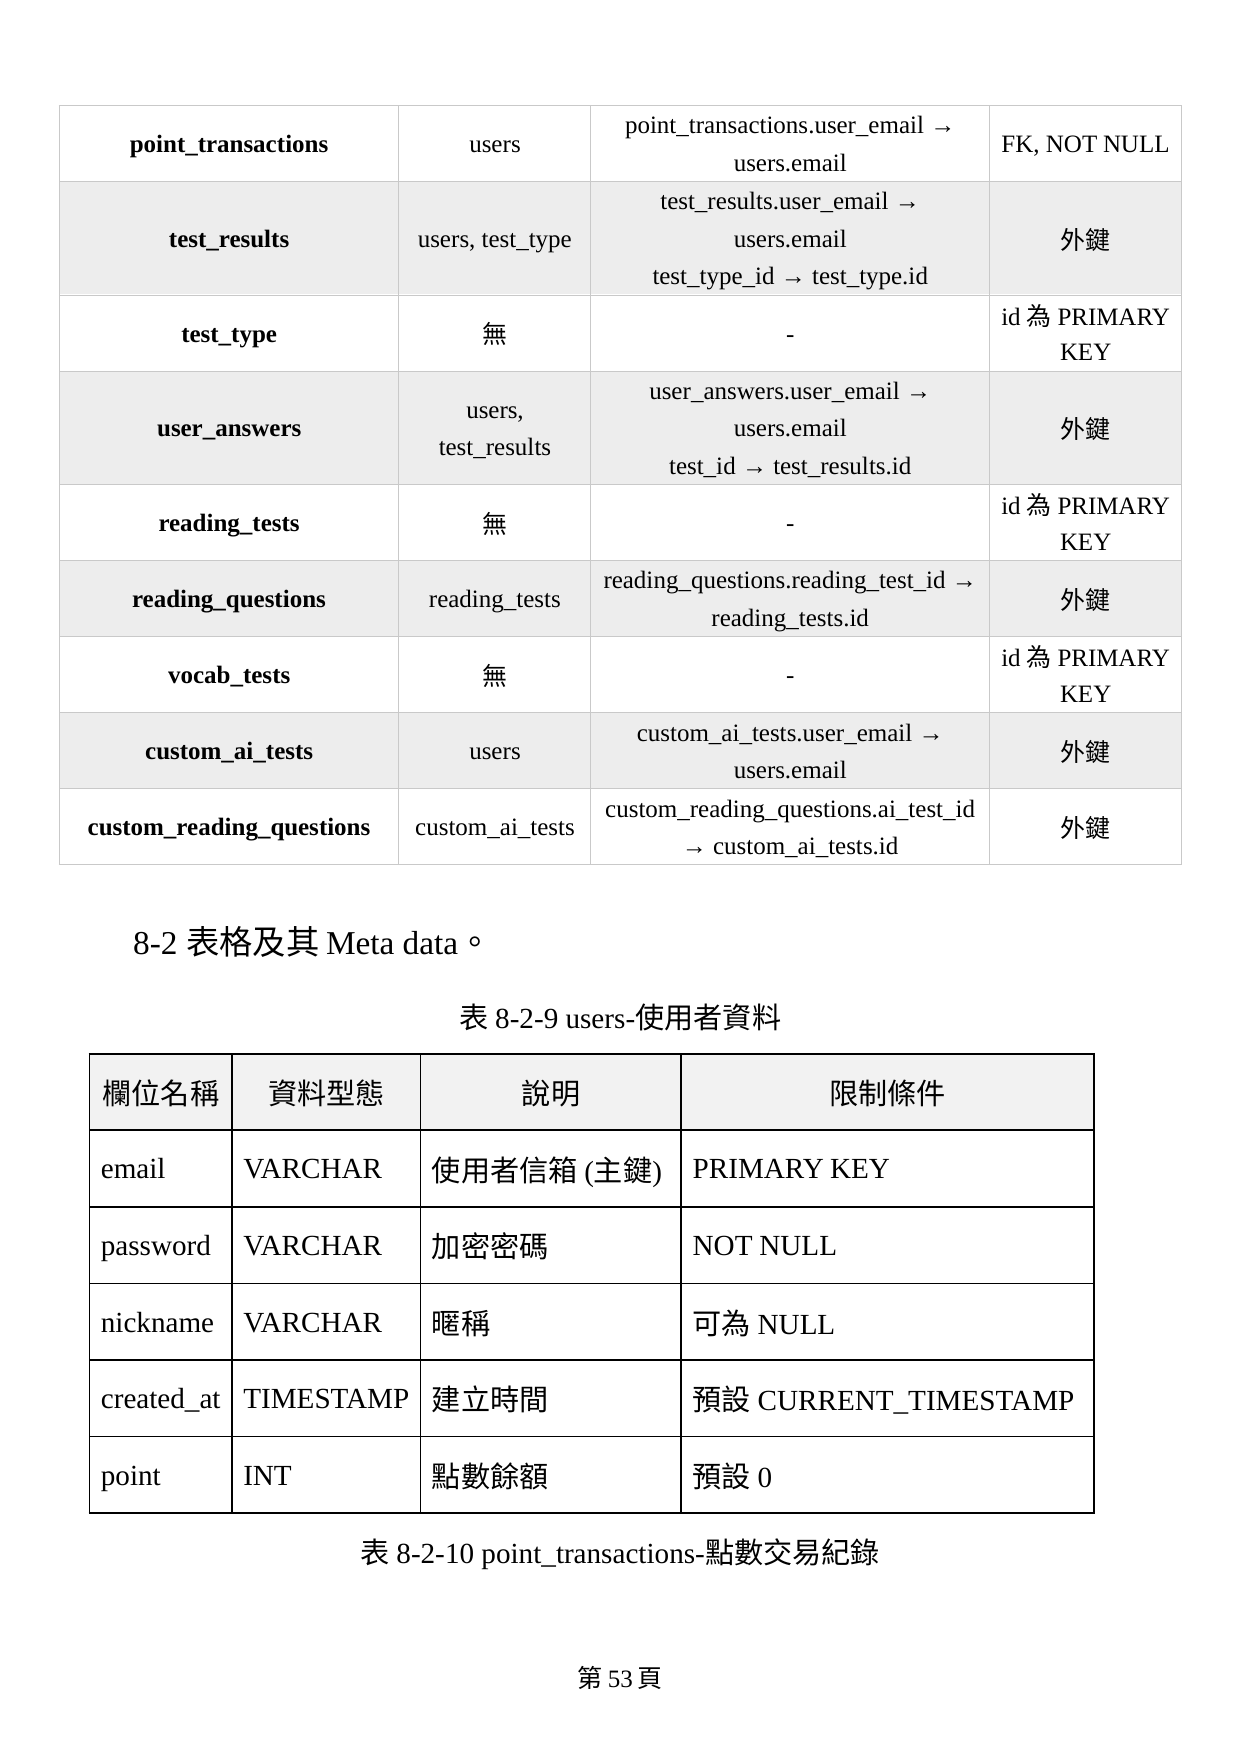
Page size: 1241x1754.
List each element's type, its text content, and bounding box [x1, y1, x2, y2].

table_cell point_transactions [60, 106, 398, 181]
table_cell vocab_tests [60, 637, 398, 712]
table_cell reading_questions.reading_test_id → reading_tests.id [591, 561, 989, 636]
table_cell custom_ai_tests.user_email → users.email [591, 713, 989, 788]
table_cell - [591, 637, 989, 712]
table_header 說明 [421, 1055, 680, 1129]
table_cell 外鍵 [990, 561, 1181, 636]
table_cell id 為 PRIMARY KEY [990, 296, 1181, 371]
table_cell test_results.user_email → users.email test_type_id → test_type.id [591, 182, 989, 294]
table_cell users, test_results [399, 372, 590, 484]
table_cell NOT NULL [682, 1208, 1093, 1282]
table_cell reading_questions [60, 561, 398, 636]
table_header 資料型態 [233, 1055, 420, 1129]
table_cell 預設 CURRENT_TIMESTAMP [682, 1361, 1093, 1436]
table_cell test_results [60, 182, 398, 294]
table_cell reading_tests [399, 561, 590, 636]
table_cell 可為 NULL [682, 1284, 1093, 1359]
table_cell user_answers.user_email → users.email test_id → test_results.id [591, 372, 989, 484]
table_cell 點數餘額 [421, 1437, 680, 1512]
table_cell id 為 PRIMARY KEY [990, 485, 1181, 560]
table_cell email [90, 1131, 231, 1206]
table_cell point [90, 1437, 231, 1512]
table_cell custom_reading_questions [60, 789, 398, 864]
table_cell VARCHAR [233, 1208, 420, 1282]
table_header 欄位名稱 [90, 1055, 231, 1129]
table_cell - [591, 485, 989, 560]
table_cell INT [233, 1437, 420, 1512]
table_cell reading_tests [60, 485, 398, 560]
subtitle 表格及其Meta data。 [133, 903, 1152, 978]
table_cell nickname [90, 1284, 231, 1359]
table_cell custom_ai_tests [399, 789, 590, 864]
table_cell - [591, 296, 989, 371]
table_cell TIMESTAMP [233, 1361, 420, 1436]
table_cell 外鍵 [990, 713, 1181, 788]
table_header 限制條件 [682, 1055, 1093, 1129]
table_cell FK, NOT NULL [990, 106, 1181, 181]
table_cell created_at [90, 1361, 231, 1436]
table_cell VARCHAR [233, 1284, 420, 1359]
table_cell 無 [399, 296, 590, 371]
table_cell 建立時間 [421, 1361, 680, 1436]
table_cell 加密密碼 [421, 1208, 680, 1282]
table_cell test_type [60, 296, 398, 371]
table_cell 外鍵 [990, 789, 1181, 864]
table_cell point_transactions.user_email → users.email [591, 106, 989, 181]
table_cell 無 [399, 485, 590, 560]
table_cell custom_ai_tests [60, 713, 398, 788]
table_cell 使用者信箱 (主鍵) [421, 1131, 680, 1206]
table_cell 無 [399, 637, 590, 712]
table_cell id 為 PRIMARY KEY [990, 637, 1181, 712]
table_cell password [90, 1208, 231, 1282]
table_cell 預設 0 [682, 1437, 1093, 1512]
table_cell 暱稱 [421, 1284, 680, 1359]
table_cell users [399, 713, 590, 788]
table_cell VARCHAR [233, 1131, 420, 1206]
table_cell PRIMARY KEY [682, 1131, 1093, 1206]
table_cell users, test_type [399, 182, 590, 294]
table_cell 外鍵 [990, 372, 1181, 484]
table_cell 外鍵 [990, 182, 1181, 294]
table_cell custom_reading_questions.ai_test_id → custom_ai_tests.id [591, 789, 989, 864]
table_cell users [399, 106, 590, 181]
table_cell user_answers [60, 372, 398, 484]
